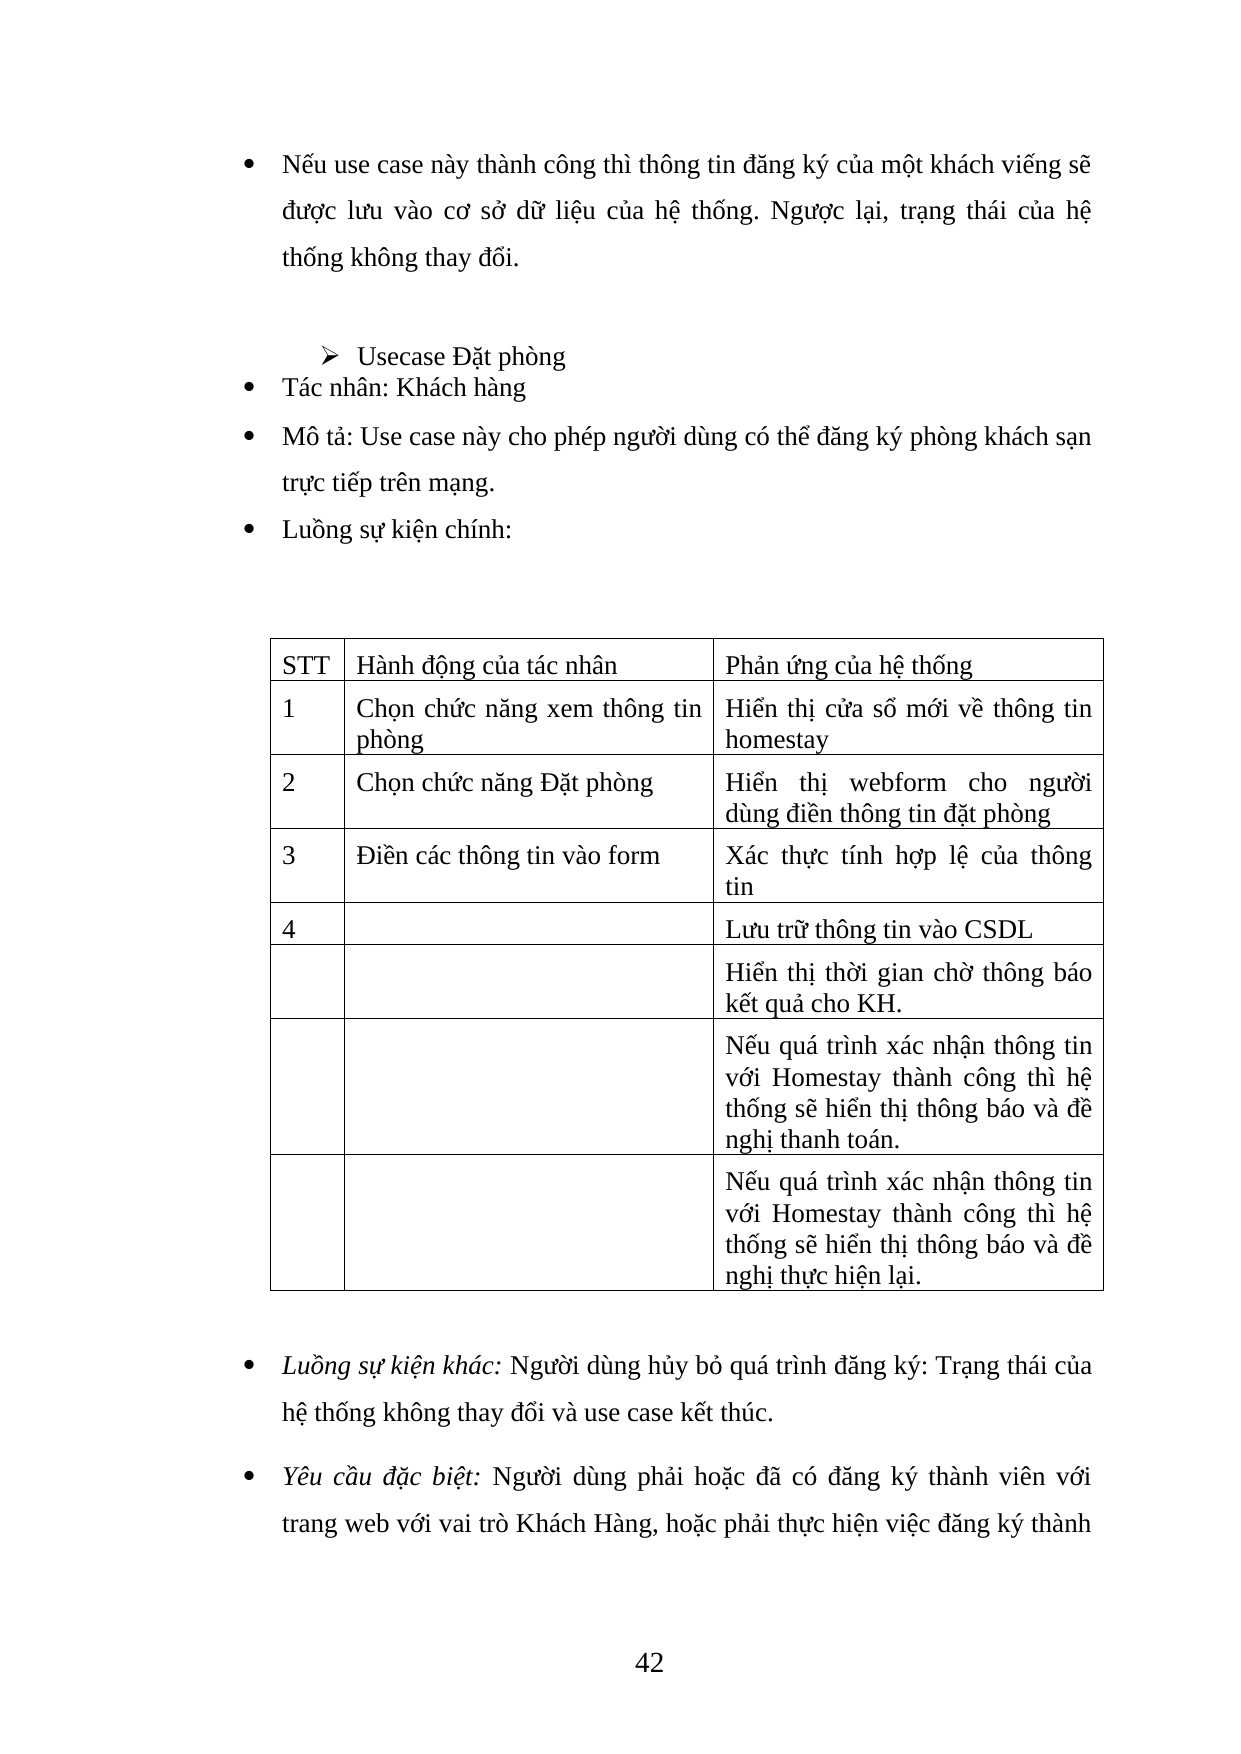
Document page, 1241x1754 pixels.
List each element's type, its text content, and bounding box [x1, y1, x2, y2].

list Luồng sự kiện chính: [244, 513, 1093, 544]
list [244, 1460, 1093, 1538]
table_cell [271, 1019, 344, 1154]
table_cell 4 [271, 903, 344, 944]
table_cell [345, 1019, 713, 1154]
table_cell Lưu trữ thông tin vào CSDL [714, 903, 1103, 944]
table_cell Điền các thông tin vào form [345, 829, 713, 902]
table_header Hành động của tác nhân [345, 639, 713, 680]
list Tác nhân: Khách hàng [244, 371, 1093, 402]
list Nếu use case này thành công thì thông tin đăng ký của một khách viếng sẽ được lưu vào cơ sở dữ liệu của hệ thống. Ngược lại, trạng thái của hệ thống không thay đổi. [244, 148, 1093, 272]
table_cell 3 [271, 829, 344, 902]
table_cell Nếu quá trình xác nhận thông tin với Homestay thành công thì hệ thống sẽ hiển thị thông báo và đề nghị thực hiện lại. [714, 1155, 1103, 1290]
list Luồng sự kiện khác: Người dùng hủy bỏ quá trình đăng ký: Trạng thái của hệ thống không thay đổi và use case kết thúc. [244, 1349, 1093, 1427]
table_header Phản ứng của hệ thống [714, 639, 1103, 680]
table_cell [345, 1155, 713, 1290]
list Usecase Đặt phòng [319, 340, 1093, 371]
table_cell [271, 945, 344, 1018]
table_cell Hiển thị thời gian chờ thông báo kết quả cho KH. [714, 945, 1103, 1018]
list Mô tả: Use case này cho phép người dùng có thể đăng ký phòng khách sạn trực tiếp trên mạng. [244, 420, 1093, 498]
table_header STT [271, 639, 344, 680]
table_cell 1 [271, 681, 344, 754]
table_cell [345, 945, 713, 1018]
table_cell 2 [271, 755, 344, 828]
table_cell Hiển thị cửa sổ mới về thông tin homestay [714, 681, 1103, 754]
table_cell Nếu quá trình xác nhận thông tin với Homestay thành công thì hệ thống sẽ hiển thị thông báo và đề nghị thanh toán. [714, 1019, 1103, 1154]
table_cell Xác thực tính hợp lệ của thông tin [714, 829, 1103, 902]
table_cell Chọn chức năng Đặt phòng [345, 755, 713, 828]
table_cell Hiển thị webform cho người dùng điền thông tin đặt phòng [714, 755, 1103, 828]
table_cell Chọn chức năng xem thông tin phòng [345, 681, 713, 754]
table_cell [345, 903, 713, 944]
table_cell [271, 1155, 344, 1290]
